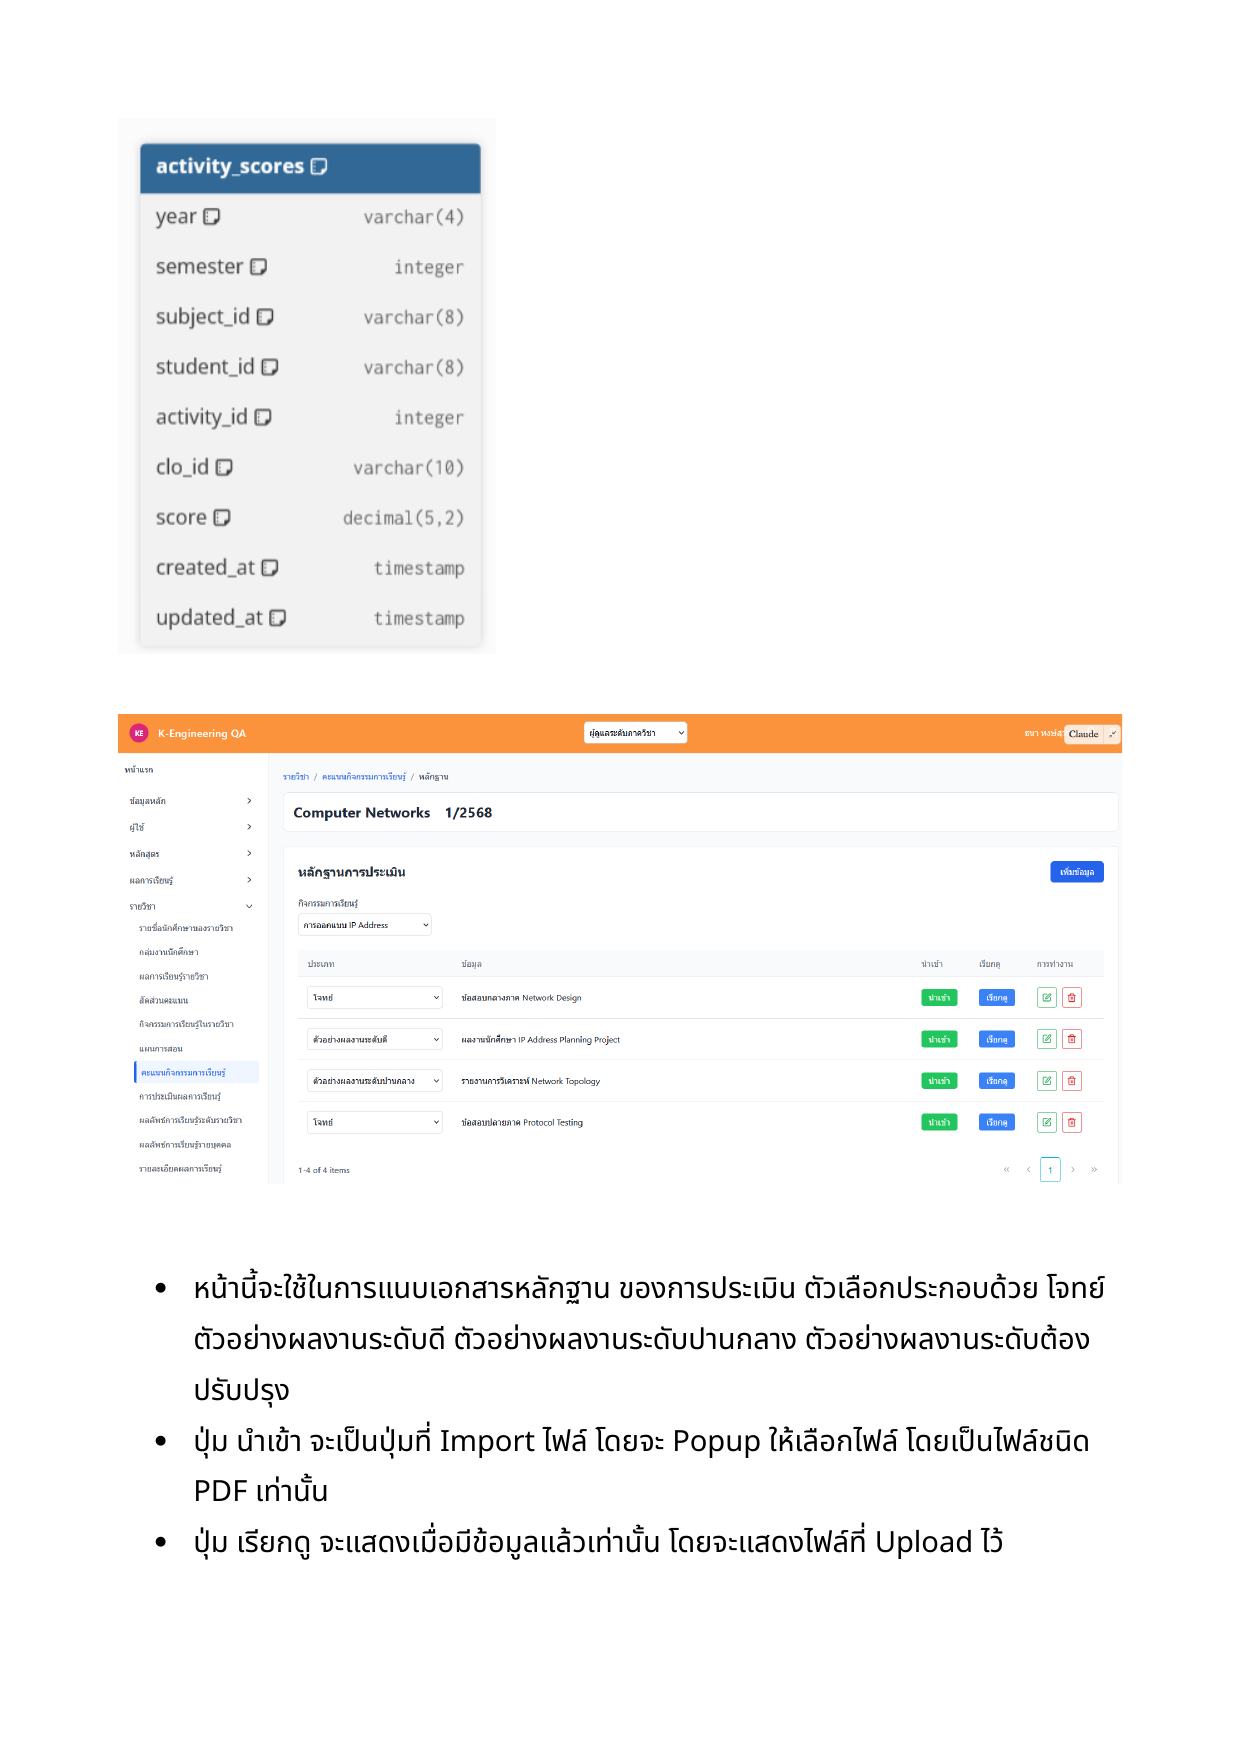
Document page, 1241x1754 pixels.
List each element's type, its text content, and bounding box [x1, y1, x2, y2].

list ปุ่ม เรียกดู จะแสดงเมื่อมีข้อมูลแล้วเท่านั้น โดยจะแสดงไฟล์ที่ Upload ไว้ [156, 1522, 1122, 1566]
picture [118, 118, 496, 654]
list ปุ่ม นำเข้า จะเป็นปุ่มที่ Import ไฟล์ โดยจะ Popup ให้เลือกไฟล์ โดยเป็นไฟล์ชนิด PDF เท่านั้น [156, 1420, 1122, 1515]
picture [118, 714, 1123, 1184]
list หน้านี้จะใช้ในการแนบเอกสารหลักฐาน ของการประเมิน ตัวเลือกประกอบด้วย โจทย์ ตัวอย่างผลงานระดับดี ตัวอย่างผลงานระดับปานกลาง ตัวอย่างผลงานระดับต้องปรับปรุง [156, 1268, 1122, 1413]
